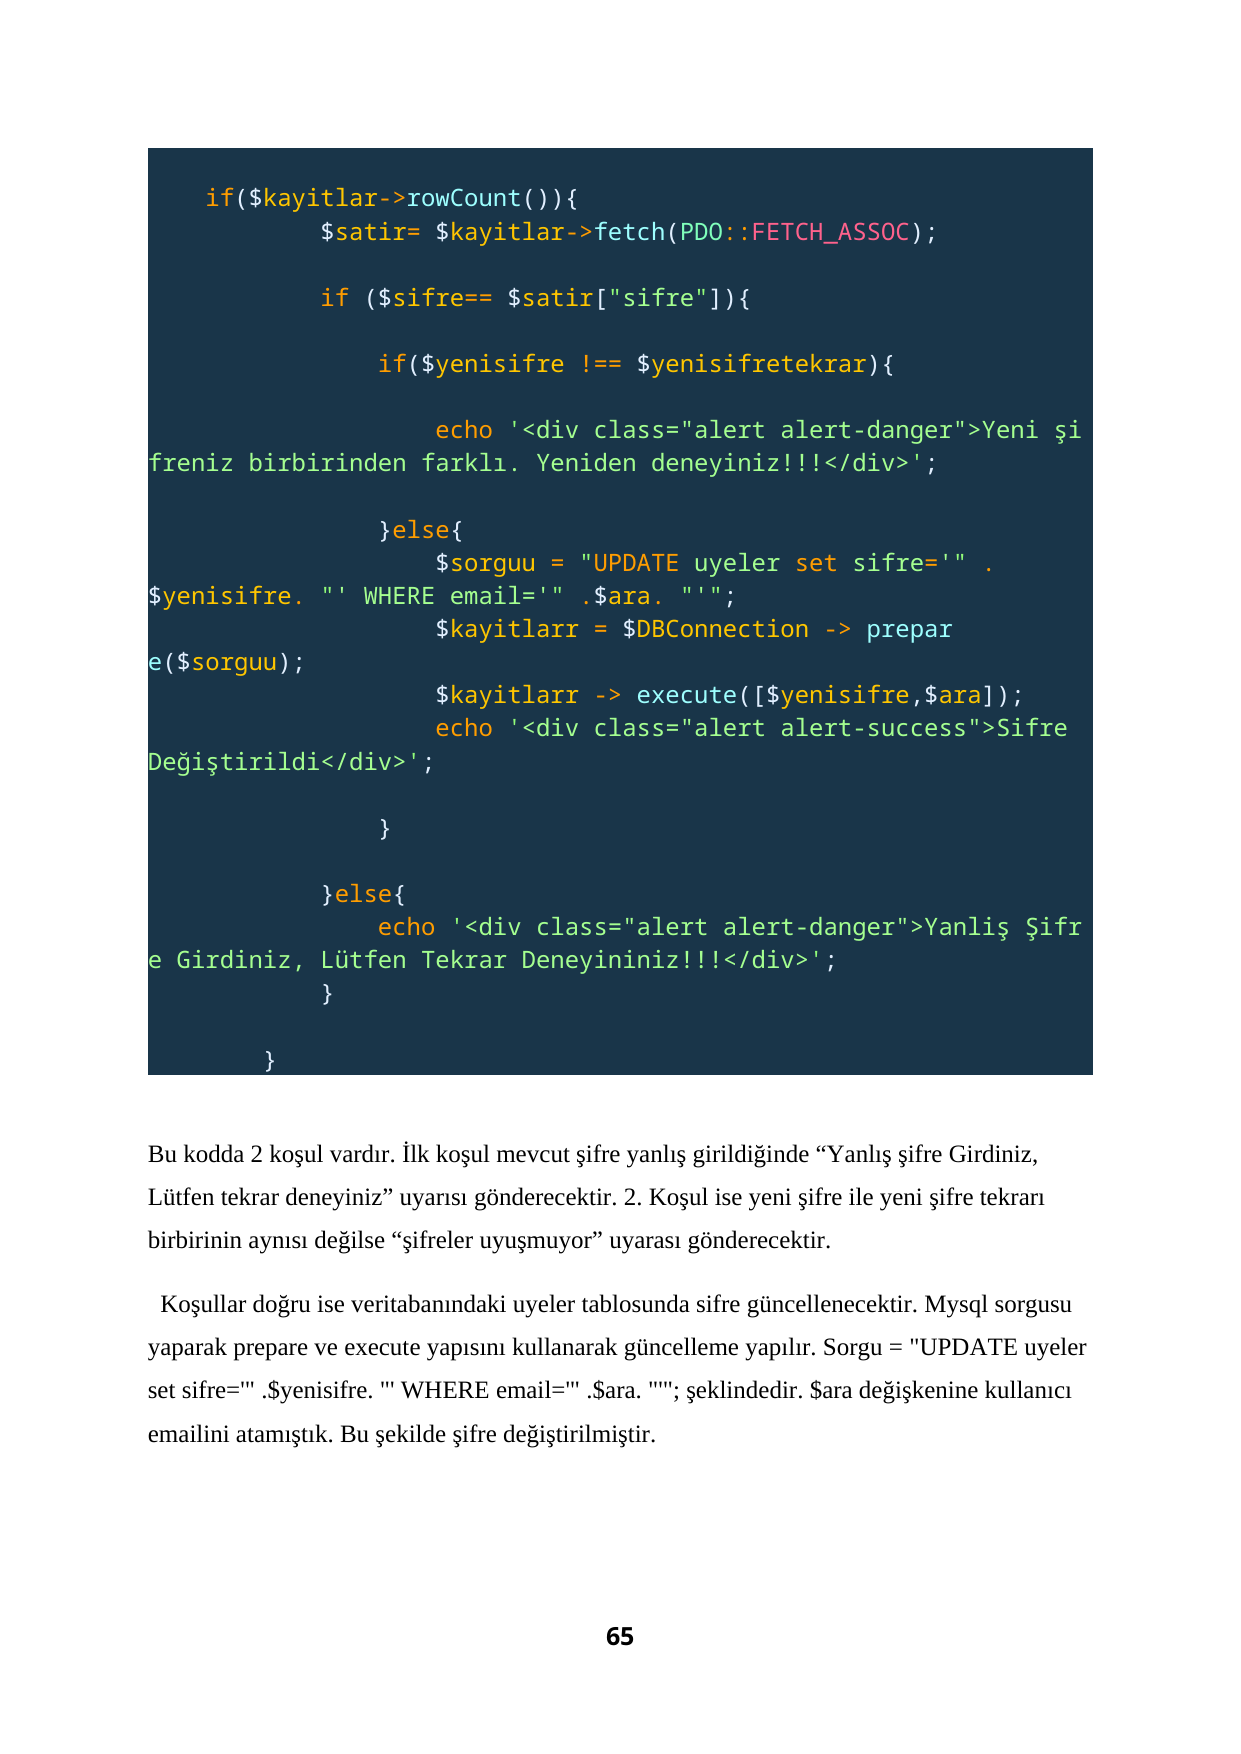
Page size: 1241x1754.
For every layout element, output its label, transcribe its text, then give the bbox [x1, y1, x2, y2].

text $satir= $kayitlar->fetch(PDO::FETCH_ASSOC); [148, 214, 1093, 247]
text echo '<div class="alert alert-success">Sifre Değiştirildi</div>'; [148, 711, 1093, 777]
text if($yenisifre !== $yenisifretekrar){ [148, 346, 1093, 379]
text Koşullar doğru ise veritabanındaki uyeler tablosunda sifre güncellenecektir. Mysql sorgusu yaparak prepare ve execute yapısını kullanarak güncelleme yapılır. Sorgu = "UPDATE uyeler set sifre='" .$yenisifre. "' WHERE email='" .$ara. "'"; şeklindedir. $ara değişkenine kullanıcı emailini atamıştık. Bu şekilde şifre değiştirilmiştir. [148, 1289, 1093, 1447]
text $kayitlarr = $DBConnection -> prepare($sorguu); [148, 611, 1093, 678]
text if ($sifre== $satir["sifre"]){ [148, 280, 1093, 313]
text } [148, 1042, 1093, 1075]
text echo '<div class="alert alert-danger">Yeni şifreniz birbirinden farklı. Yeniden deneyiniz!!!</div>'; [148, 413, 1093, 479]
text }else{ [148, 876, 1093, 909]
text } [148, 976, 1093, 1009]
text echo '<div class="alert alert-danger">Yanliş Şifre Girdiniz, Lütfen Tekrar Deneyininiz!!!</div>'; [148, 909, 1093, 976]
text $kayitlarr -> execute([$yenisifre,$ara]); [148, 678, 1093, 711]
text $sorguu = "UPDATE uyeler set sifre='" .$yenisifre. "' WHERE email='" .$ara. "'"; [148, 545, 1093, 611]
text Bu kodda 2 koşul vardır. İlk koşul mevcut şifre yanlış girildiğinde “Yanlış şifre Girdiniz, Lütfen tekrar deneyiniz” uyarısı gönderecektir. 2. Koşul ise yeni şifre ile yeni şifre tekrarı birbirinin aynısı değilse “şifreler uyuşmuyor” uyarası gönderecektir. [148, 1139, 1093, 1254]
text }else{ [148, 512, 1093, 545]
text } [148, 810, 1093, 843]
text if($kayitlar->rowCount()){ [148, 181, 1093, 214]
